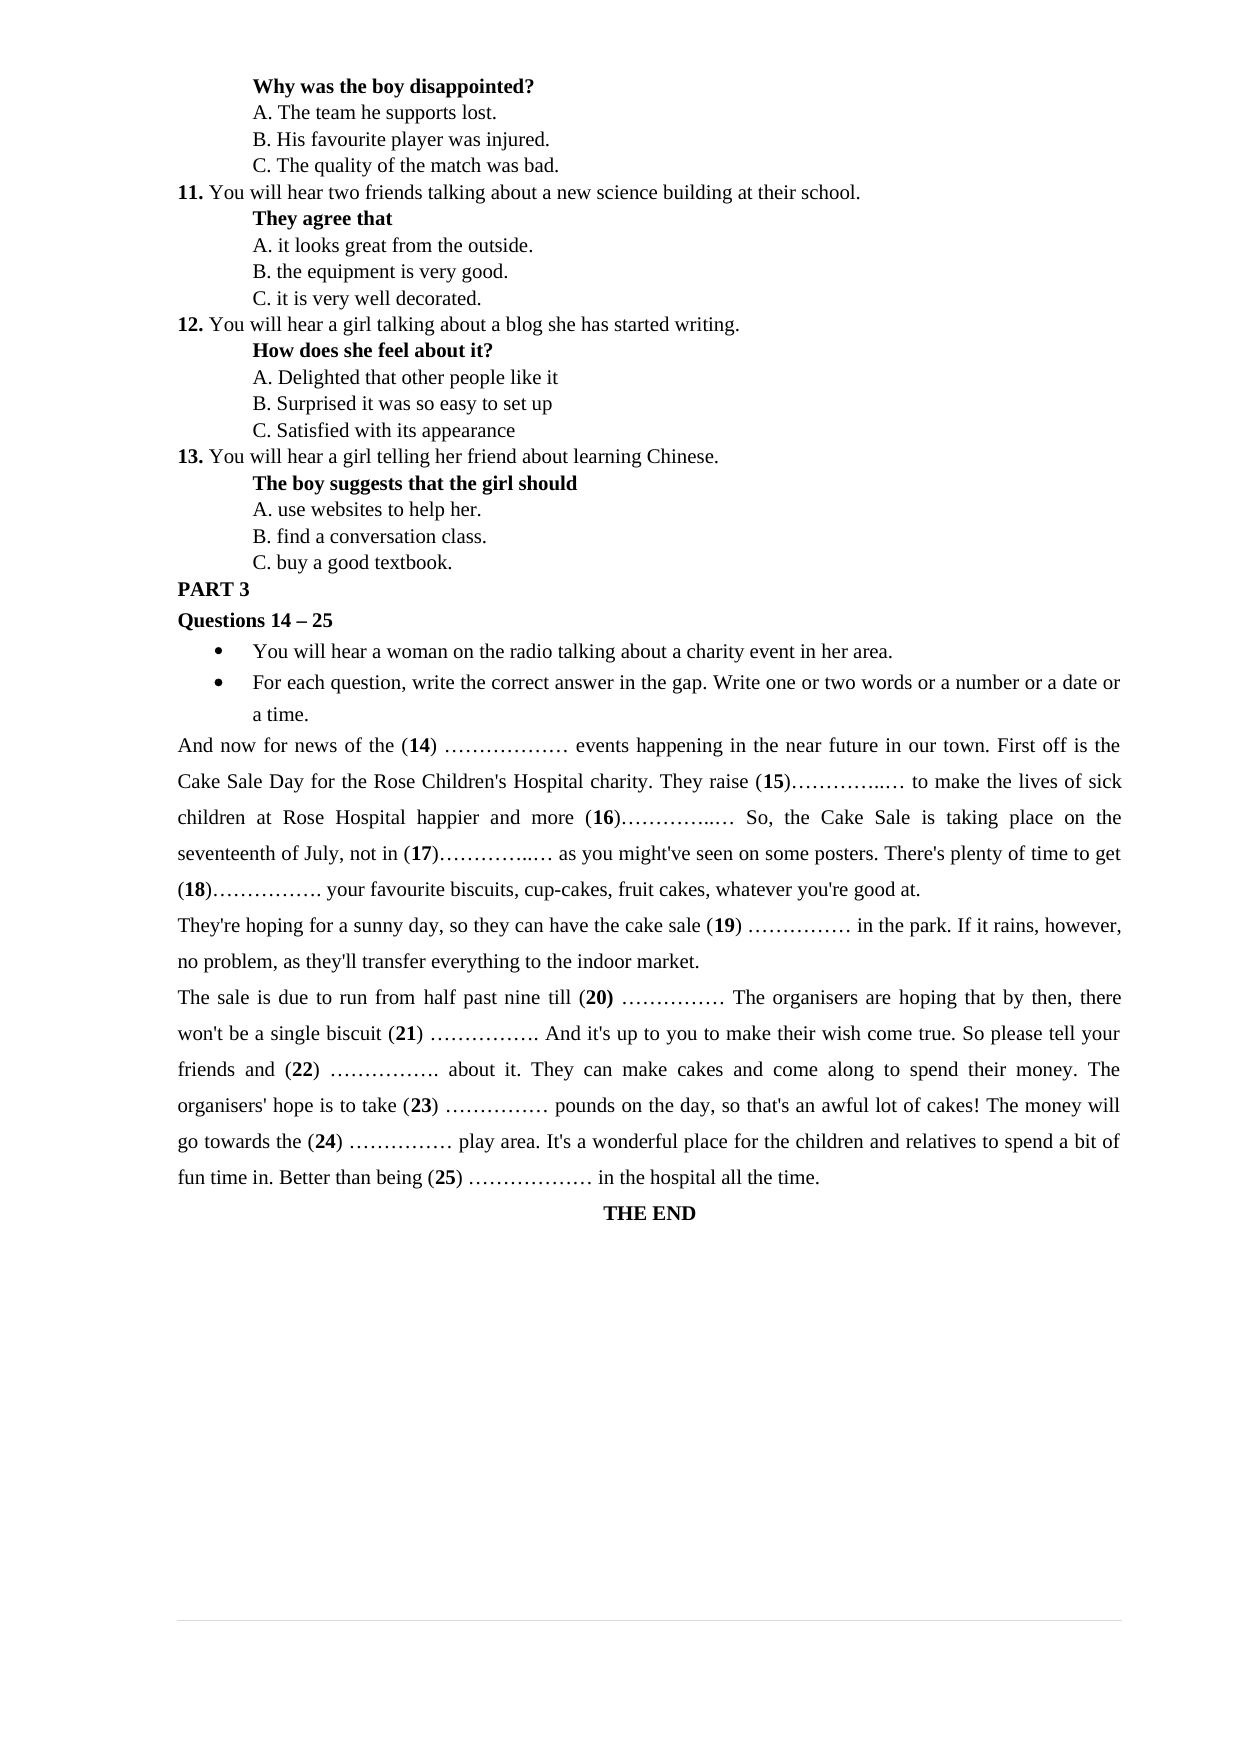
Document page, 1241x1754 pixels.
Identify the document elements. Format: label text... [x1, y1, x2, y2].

text Questions 14 – 25 [177, 608, 1122, 632]
text B. Surprised it was so easy to set up [252, 391, 1122, 415]
text B. His favourite player was injured. [252, 127, 1122, 151]
text 12. You will hear a girl talking about a blog she has started writing. [177, 312, 1122, 336]
list You will hear a woman on the radio talking about a charity event in her area. [215, 639, 1122, 663]
text They're hoping for a sunny day, so they can have the cake sale (19) …………… in the park. If it rains, however, no problem, as they'll transfer everything to the indoor market. [177, 913, 1122, 973]
text A. it looks great from the outside. [252, 233, 1122, 257]
text 13. You will hear a girl telling her friend about learning Chinese. [177, 444, 1122, 468]
text C. buy a good textbook. [252, 550, 1122, 574]
text The boy suggests that the girl should [252, 471, 1122, 495]
text How does she feel about it? [252, 338, 1122, 362]
text And now for news of the (14) ……………… events happening in the near future in our town. First off is the Cake Sale Day for the Rose Children's Hospital charity. They raise (15)…………..… to make the lives of sick children at Rose Hospital happier and more (16)…………..… So, the Cake Sale is taking place on the seventeenth of July, not in (17)…………..… as you might've seen on some posters. There's plenty of time to get (18)……………. your favourite biscuits, cup-cakes, fruit cakes, whatever you're good at. [177, 733, 1122, 901]
text B. the equipment is very good. [252, 259, 1122, 283]
text THE END [177, 1201, 1122, 1225]
text C. Satisfied with its appearance [252, 418, 1122, 442]
text C. The quality of the match was bad. [252, 153, 1122, 177]
text 11. You will hear two friends talking about a new science building at their school. [177, 180, 1122, 204]
text A. Delighted that other people like it [252, 365, 1122, 389]
text The sale is due to run from half past nine till (20) …………… The organisers are hoping that by then, there won't be a single biscuit (21) ……………. And it's up to you to make their wish come true. So please tell your friends and (22) ……………. about it. They can make cakes and come along to spend their money. The organisers' hope is to take (23) …………… pounds on the day, so that's an awful lot of cakes! The money will go towards the (24) …………… play area. It's a wonderful place for the children and relatives to spend a bit of fun time in. Better than being (25) ……………… in the hospital all the time. [177, 985, 1122, 1189]
text C. it is very well decorated. [252, 286, 1122, 309]
list For each question, write the correct answer in the gap. Write one or two words or a number or a date or a time. [215, 670, 1122, 726]
text They agree that [252, 206, 1122, 230]
text B. find a conversation class. [252, 524, 1122, 548]
text A. use websites to help her. [252, 497, 1122, 521]
text Why was the boy disappointed? [252, 74, 1122, 98]
text A. The team he supports lost. [252, 100, 1122, 124]
text PART 3 [177, 577, 1122, 601]
